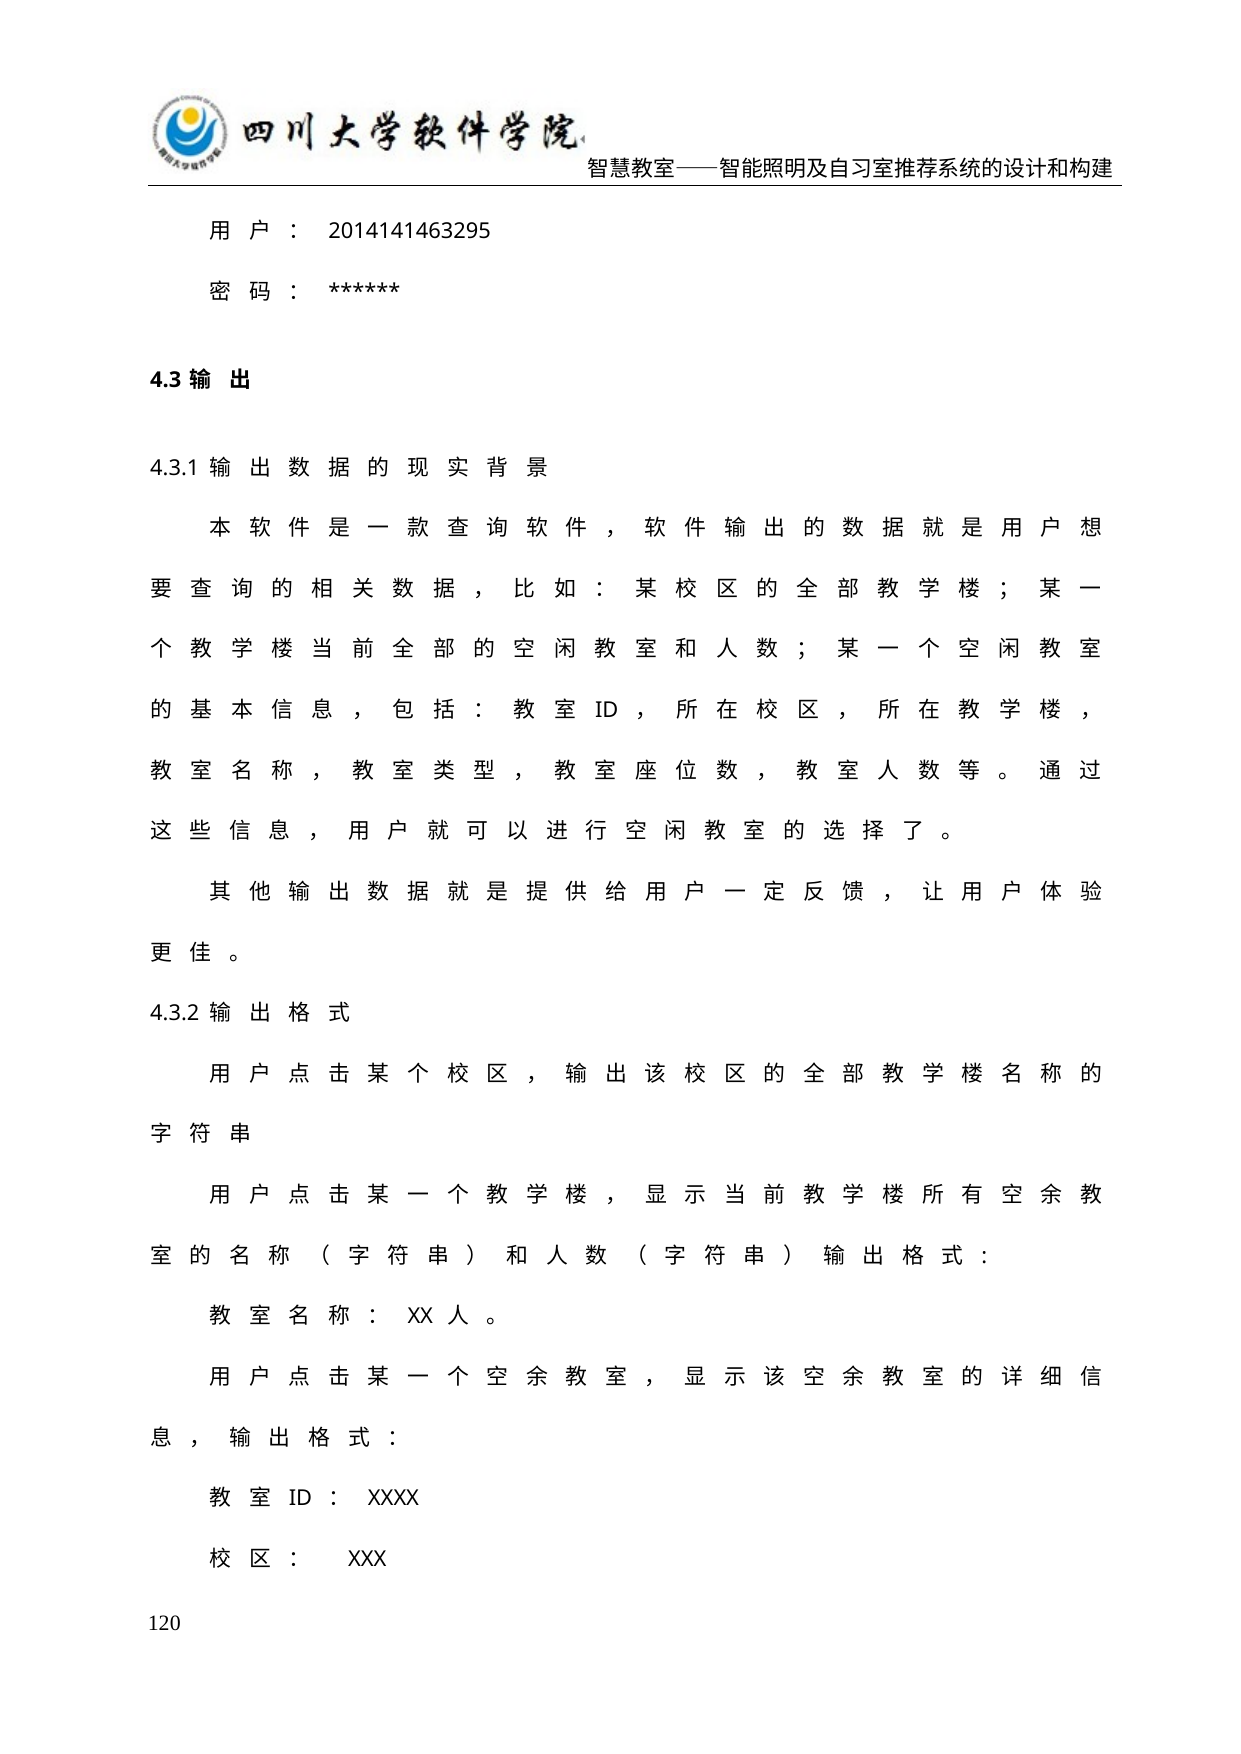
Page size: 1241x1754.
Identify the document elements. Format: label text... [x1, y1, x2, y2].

text 用户点击某一个教学楼，显示当前教学楼所有空余教室的名称（字符串）和人数（字符串）输出格式: [150, 1163, 1120, 1284]
text 密码：****** [150, 260, 1120, 320]
text 教室名称：XX人。 [150, 1284, 1120, 1344]
text 教室ID：XXXX [150, 1466, 1120, 1526]
subtitle 4.3输出 [150, 347, 1120, 408]
text 用户点击某一个空余教室，显示该空余教室的详细信息，输出格式： [150, 1344, 1120, 1466]
text 校区： XXX [150, 1526, 1120, 1587]
text 本软件是一款查询软件，软件输出的数据就是用户想要查询的相关数据，比如：某校区的全部教学楼；某一个教学楼当前全部的空闲教室和人数；某一个空闲教室的基本信息，包括：教室ID，所在校区，所在教学楼，教室名称，教室类型，教室座位数，教室人数等。通过这些信息，用户就可以进行空闲教室的选择了。 [150, 496, 1120, 859]
text 用户：2014141463295 [150, 199, 1120, 260]
text 4.3.1输出数据的现实背景 [150, 435, 1120, 496]
text 4.3.2输出格式 [150, 981, 1120, 1041]
text 其他输出数据就是提供给用户一定反馈，让用户体验更佳。 [150, 859, 1120, 981]
text 用户点击某个校区，输出该校区的全部教学楼名称的字符串 [150, 1041, 1120, 1163]
picture [147, 88, 588, 177]
